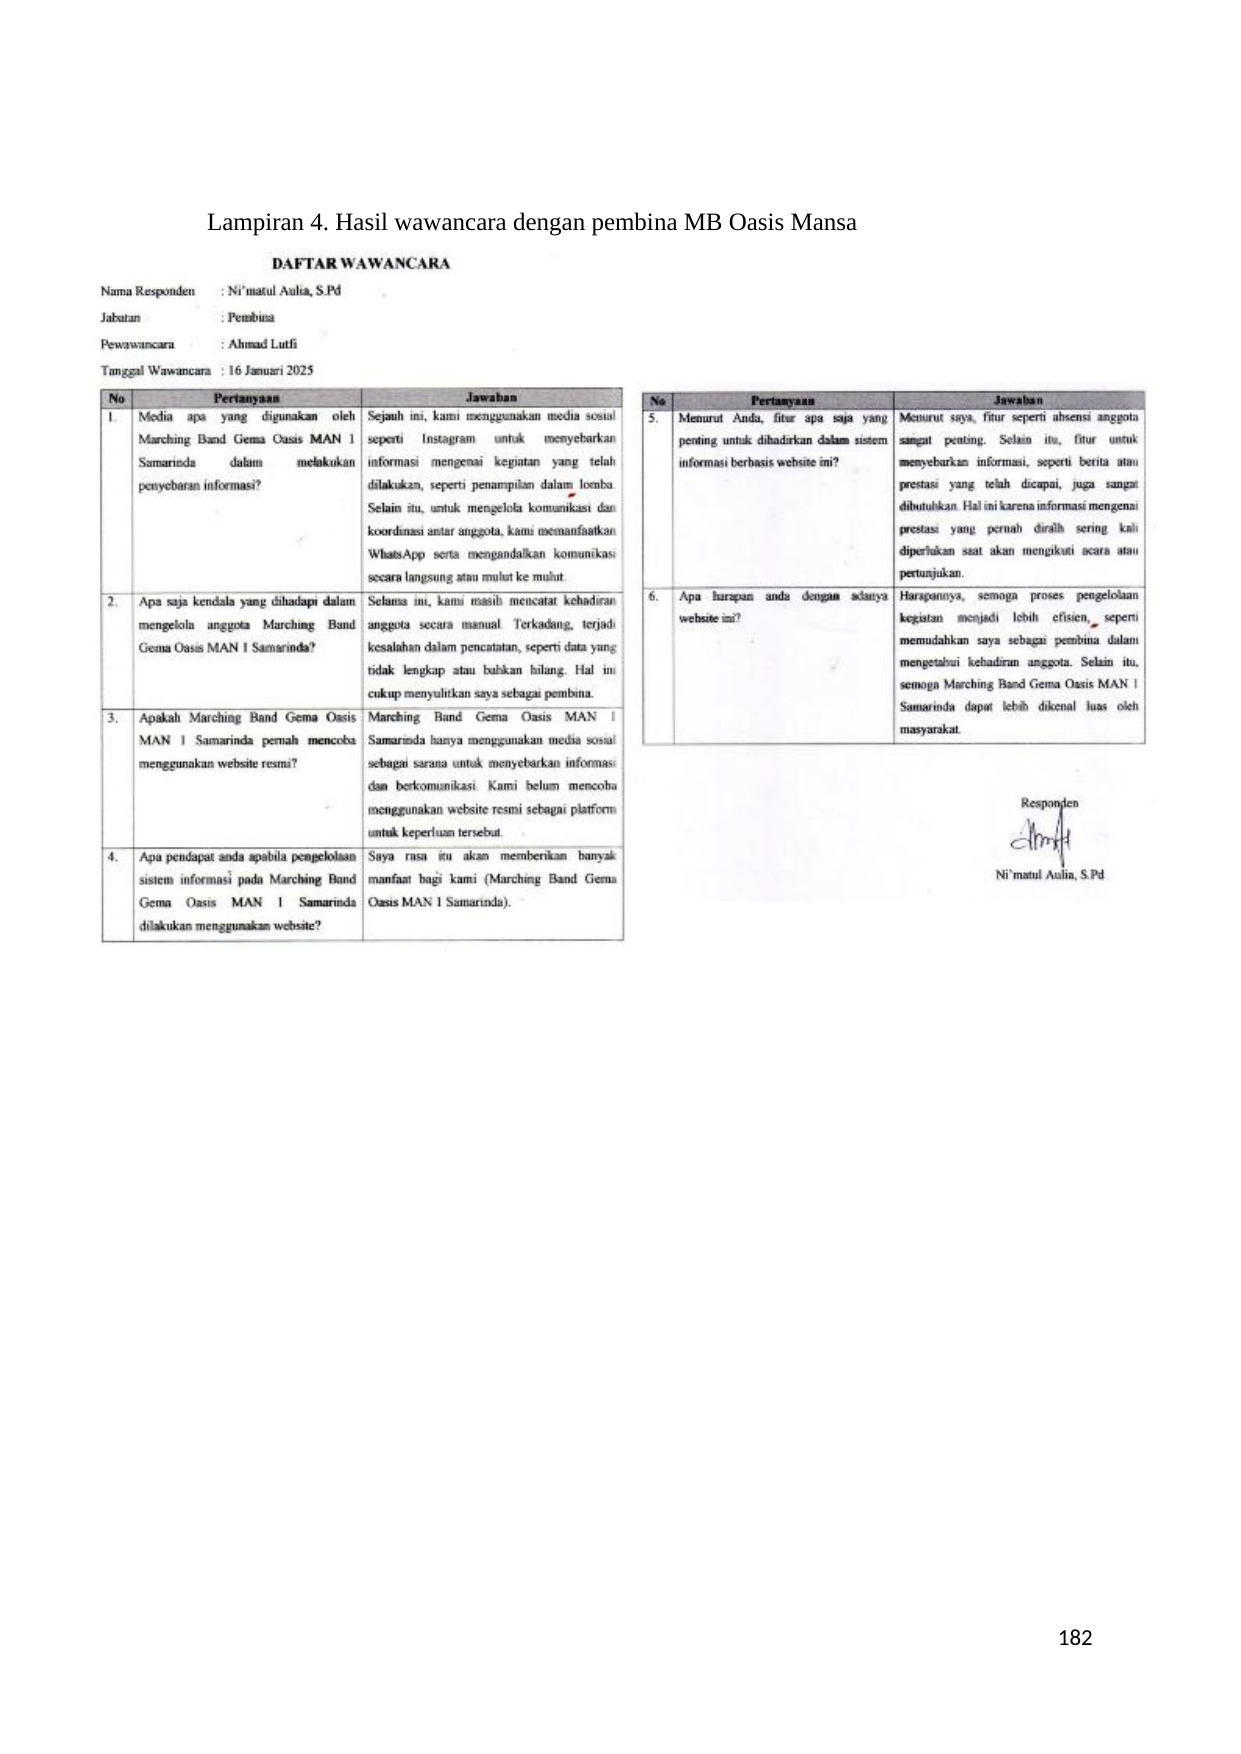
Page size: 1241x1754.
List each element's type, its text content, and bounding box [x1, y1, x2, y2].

picture [88, 250, 1157, 952]
subtitle Lampiran 4. Hasil wawancara dengan pembina MB Oasis Mansa [207, 207, 1092, 236]
